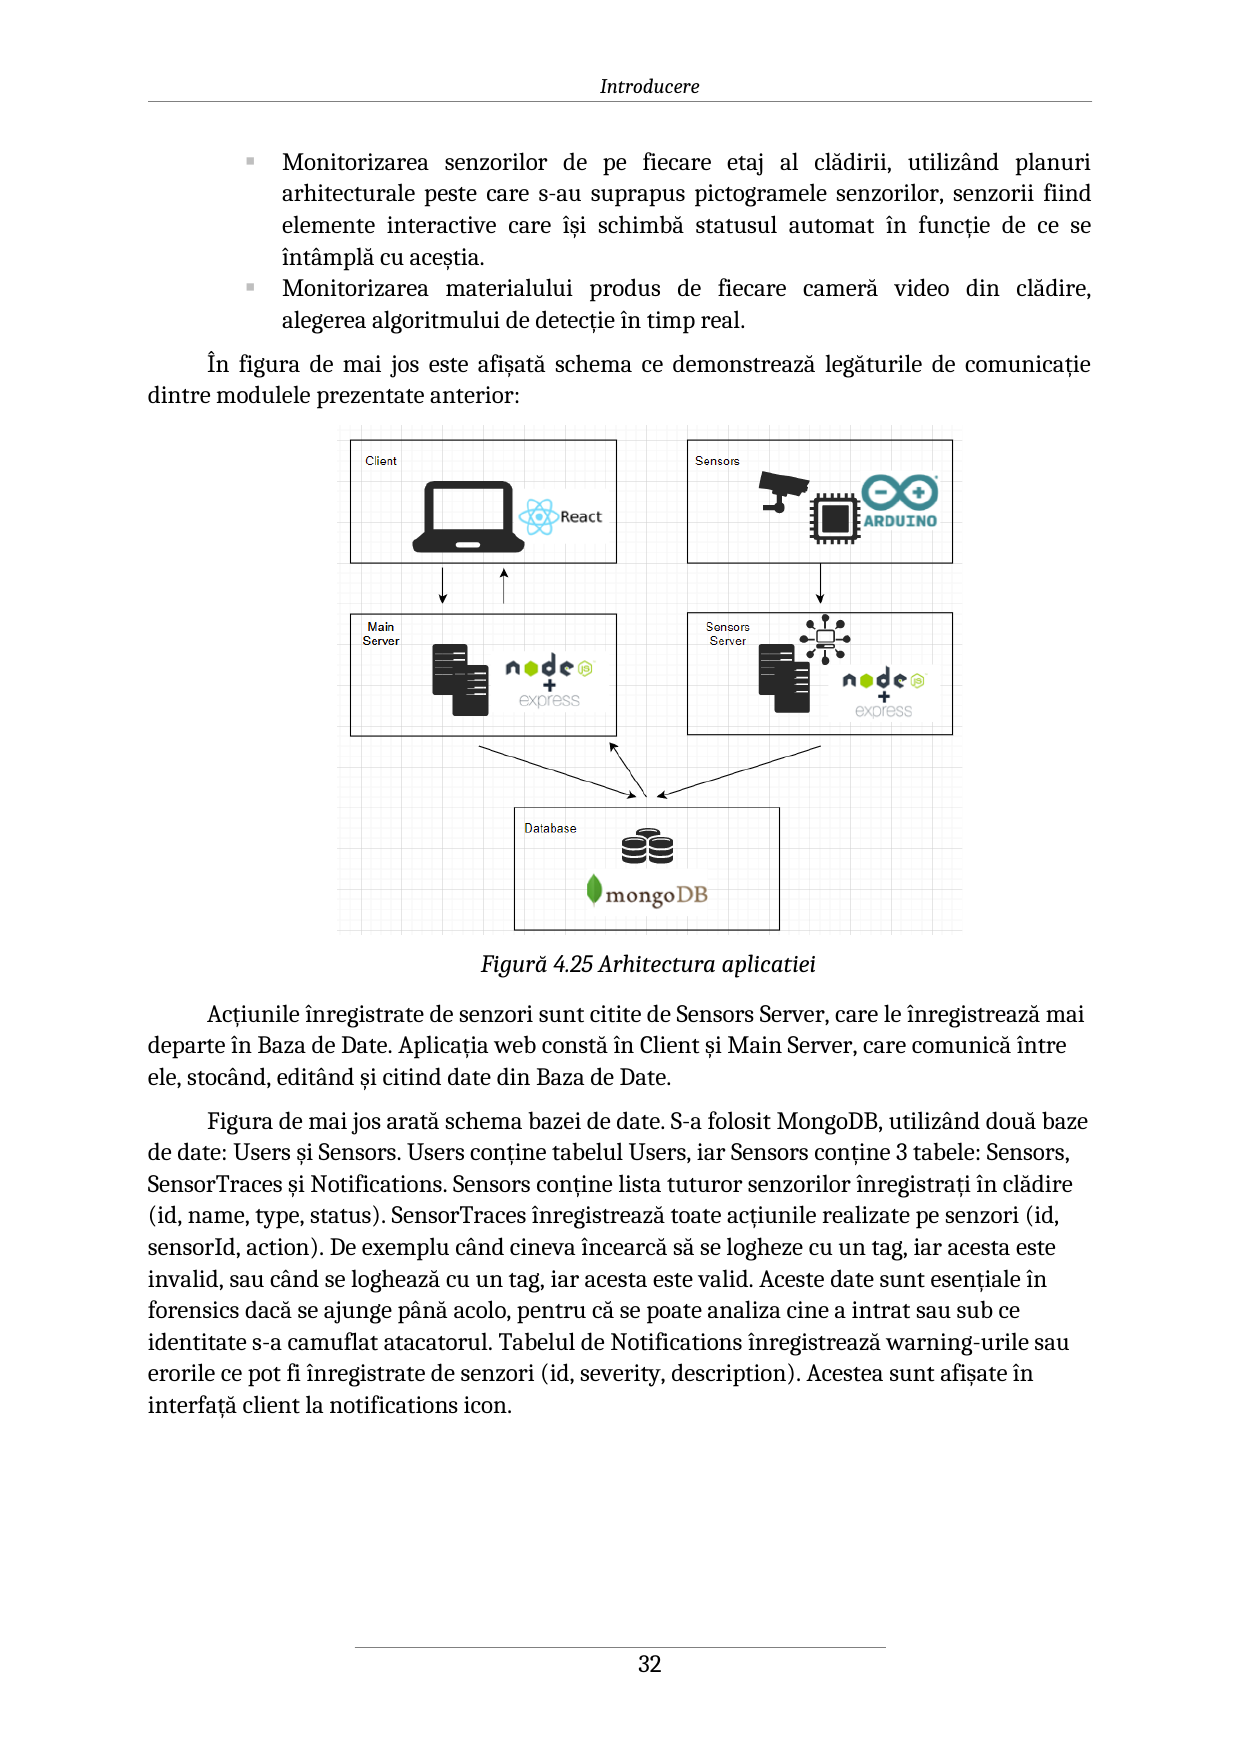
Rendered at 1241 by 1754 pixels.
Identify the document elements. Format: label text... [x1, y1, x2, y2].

text Figura de mai jos arată schema bazei de date. S-a folosit MongoDB, utilizând două baze de date: Users și Sensors. Users conține tabelul Users, iar Sensors conține 3 tabele: Sensors, SensorTraces și Notifications. Sensors conține lista tuturor senzorilor înregistrați în clădire (id, name, type, status). SensorTraces înregistrează toate acțiunile realizate pe senzori (id, sensorId, action). De exemplu când cineva încearcă să se logheze cu un tag, iar acesta este invalid, sau când se loghează cu un tag, iar acesta este valid. Aceste date sunt esențiale în forensics dacă se ajunge până acolo, pentru că se poate analiza cine a intrat sau sub ce identitate s-a camuflat atacatorul. Tabelul de Notifications înregistrează warning-urile sau erorile ce pot fi înregistrate de senzori (id, severity, description). Acestea sunt afișate în interfață client la notifications icon. [148, 1107, 1092, 1419]
text În figura de mai jos este afișată schema ce demonstrează legăturile de comunicație dintre modulele prezentate anterior: [148, 349, 1092, 410]
list Monitorizarea materialului produs de fiecare cameră video din clădire, alegerea algoritmului de detecție în timp real. [244, 274, 1092, 334]
text Acțiunile înregistrate de senzori sunt citite de Sensors Server, care le înregistrează mai departe în Baza de Date. Aplicația web constă în Client și Main Server, care comunică între ele, stocând, editând și citind date din Baza de Date. [148, 999, 1092, 1091]
picture [337, 425, 963, 935]
list Monitorizarea senzorilor de pe fiecare etaj al clădirii, utilizând planuri arhitecturale peste care s-au suprapus pictogramele senzorilor, senzorii fiind elemente interactive care își schimbă statusul automat în funcție de ce se întâmplă cu aceștia. [244, 148, 1092, 271]
